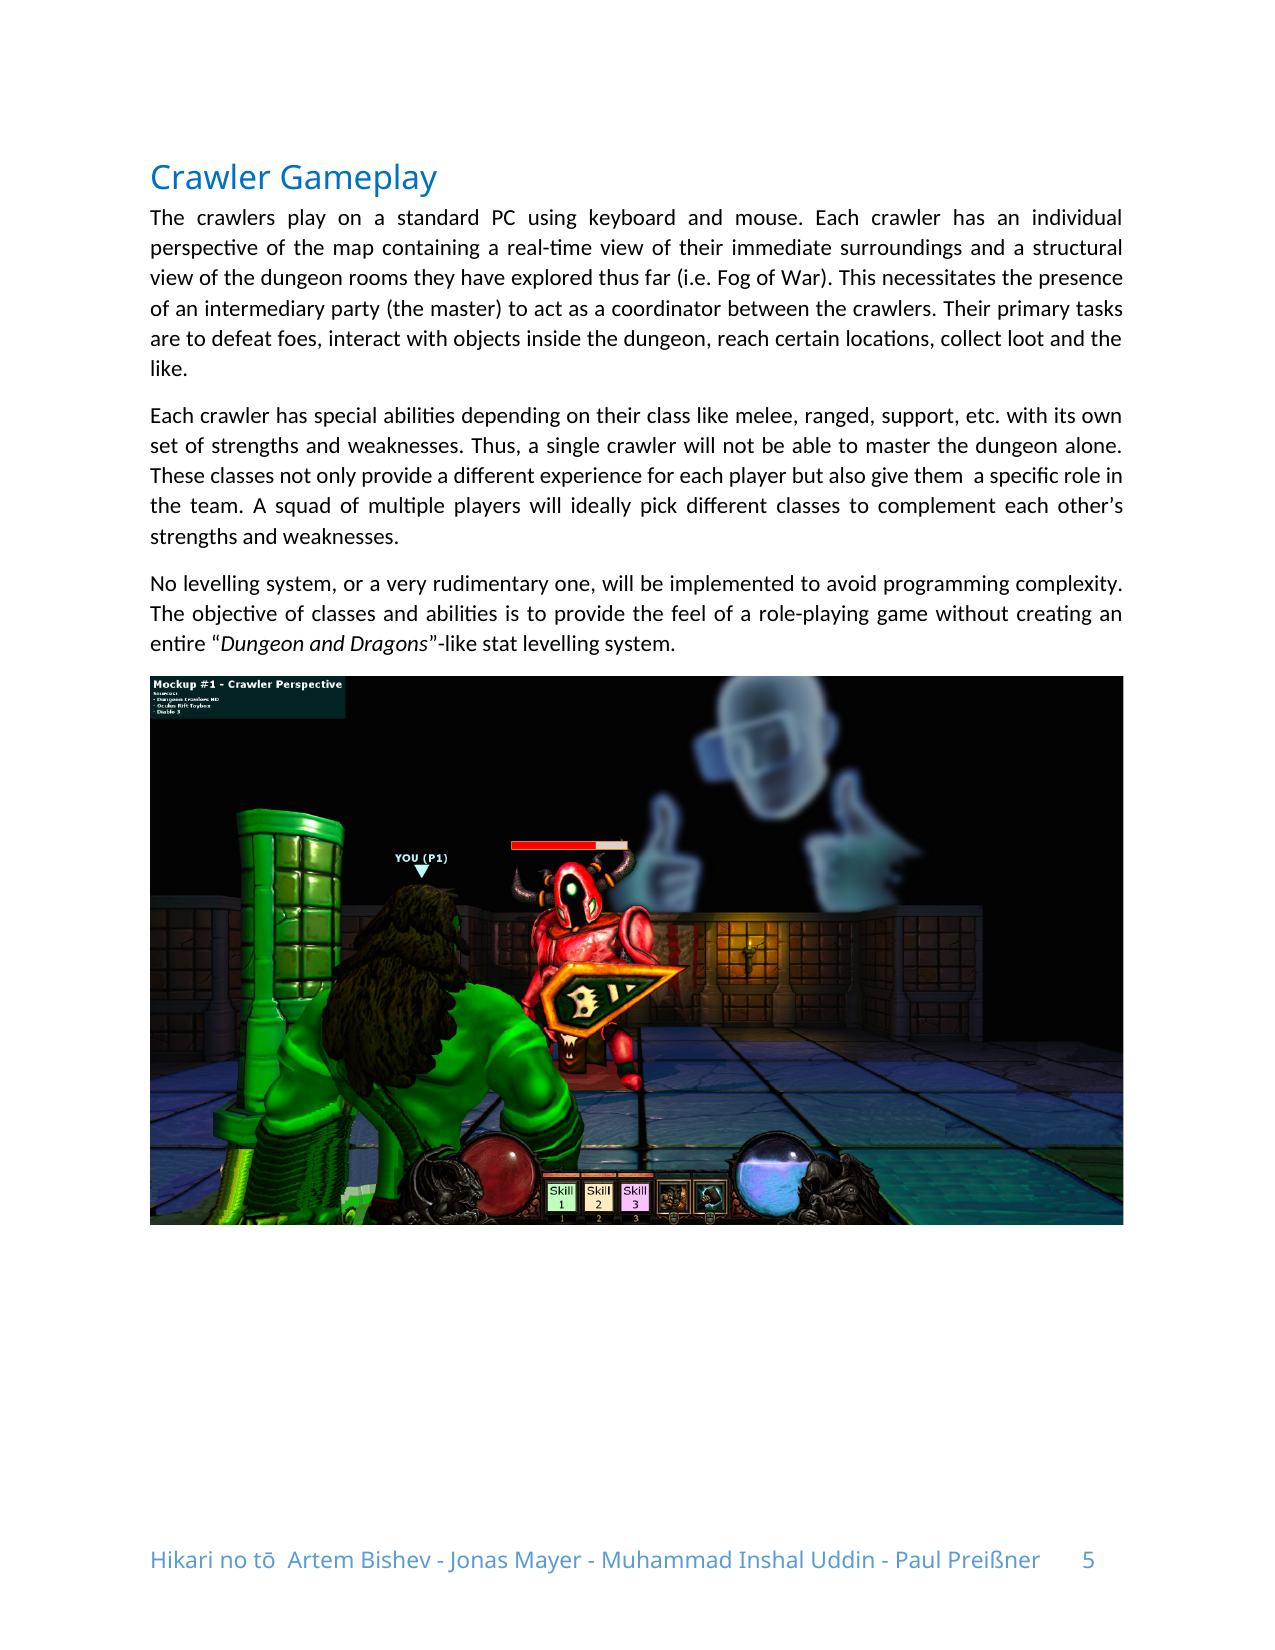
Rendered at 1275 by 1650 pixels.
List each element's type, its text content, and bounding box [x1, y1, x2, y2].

picture [1111, 1205, 1121, 1209]
text The crawlers play on a standard PC using keyboard and mouse. Each crawler has an individual perspective of the map containing a real-time view of their immediate surroundings and a structural view of the dungeon rooms they have explored thus far (i.e. Fog of War). This necessitates the presence of an intermediary party (the master) to act as a coordinator between the crawlers. Their primary tasks are to defeat foes, interact with objects inside the dungeon, reach certain locations, collect loot and the like. [150, 203, 1125, 382]
picture [150, 676, 1124, 1225]
text No levelling system, or a very rudimentary one, will be implemented to avoid programming complexity. The objective of classes and abilities is to provide the feel of a role-playing game without creating an entire “Dungeon and Dragons”-like stat levelling system. [150, 569, 1125, 657]
subtitle Crawler Gameplay [150, 154, 1125, 199]
text Each crawler has special abilities depending on their class like melee, ranged, support, etc. with its own set of strengths and weaknesses. Thus, a single crawler will not be able to master the dungeon alone. These classes not only provide a different experience for each player but also give them a specific role in the team. A squad of multiple players will ideally pick different classes to complement each other’s strengths and weaknesses. [150, 401, 1125, 550]
